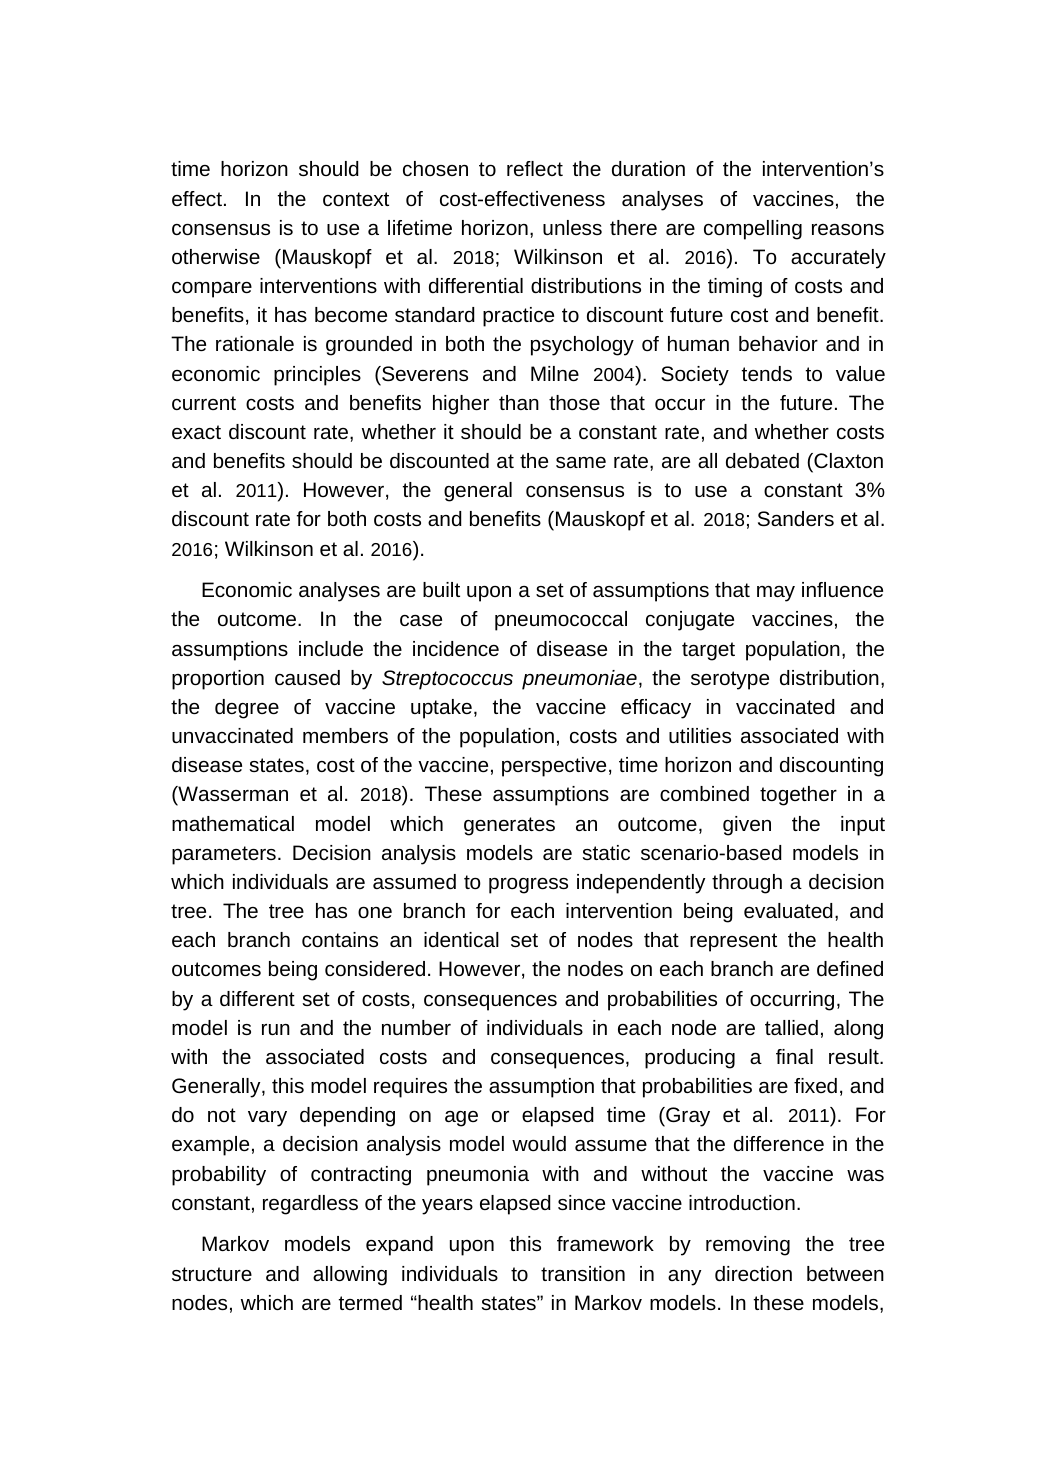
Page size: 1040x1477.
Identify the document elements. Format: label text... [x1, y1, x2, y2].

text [171, 1228, 886, 1316]
text Economic analyses are built upon a set of assumptions that may influence the outcome. In the case of pneumococcal conjugate vaccines, the assumptions include the incidence of disease in the target population, the proportion caused by Streptococcus pneumoniae, the serotype distribution, the degree of vaccine uptake, the vaccine efficacy in vaccinated and unvaccinated members of the population, costs and utilities associated with disease states, cost of the vaccine, perspective, time horizon and discounting (Wasserman et al. 2018). These assumptions are combined together in a mathematical model which generates an outcome, given the input parameters. Decision analysis models are static scenario-based models in which individuals are assumed to progress independently through a decision tree. The tree has one branch for each intervention being evaluated, and each branch contains an identical set of nodes that represent the health outcomes being considered. However, the nodes on each branch are defined by a different set of costs, consequences and probabilities of occurring, The model is run and the number of individuals in each node are tallied, along with the associated costs and consequences, producing a final result. Generally, this model requires the assumption that probabilities are fixed, and do not vary depending on age or elapsed time (Gray et al. 2011). For example, a decision analysis model would assume that the difference in the probability of contracting pneumonia with and without the vaccine was constant, regardless of the years elapsed since vaccine introduction. [171, 574, 886, 1216]
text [171, 153, 886, 562]
